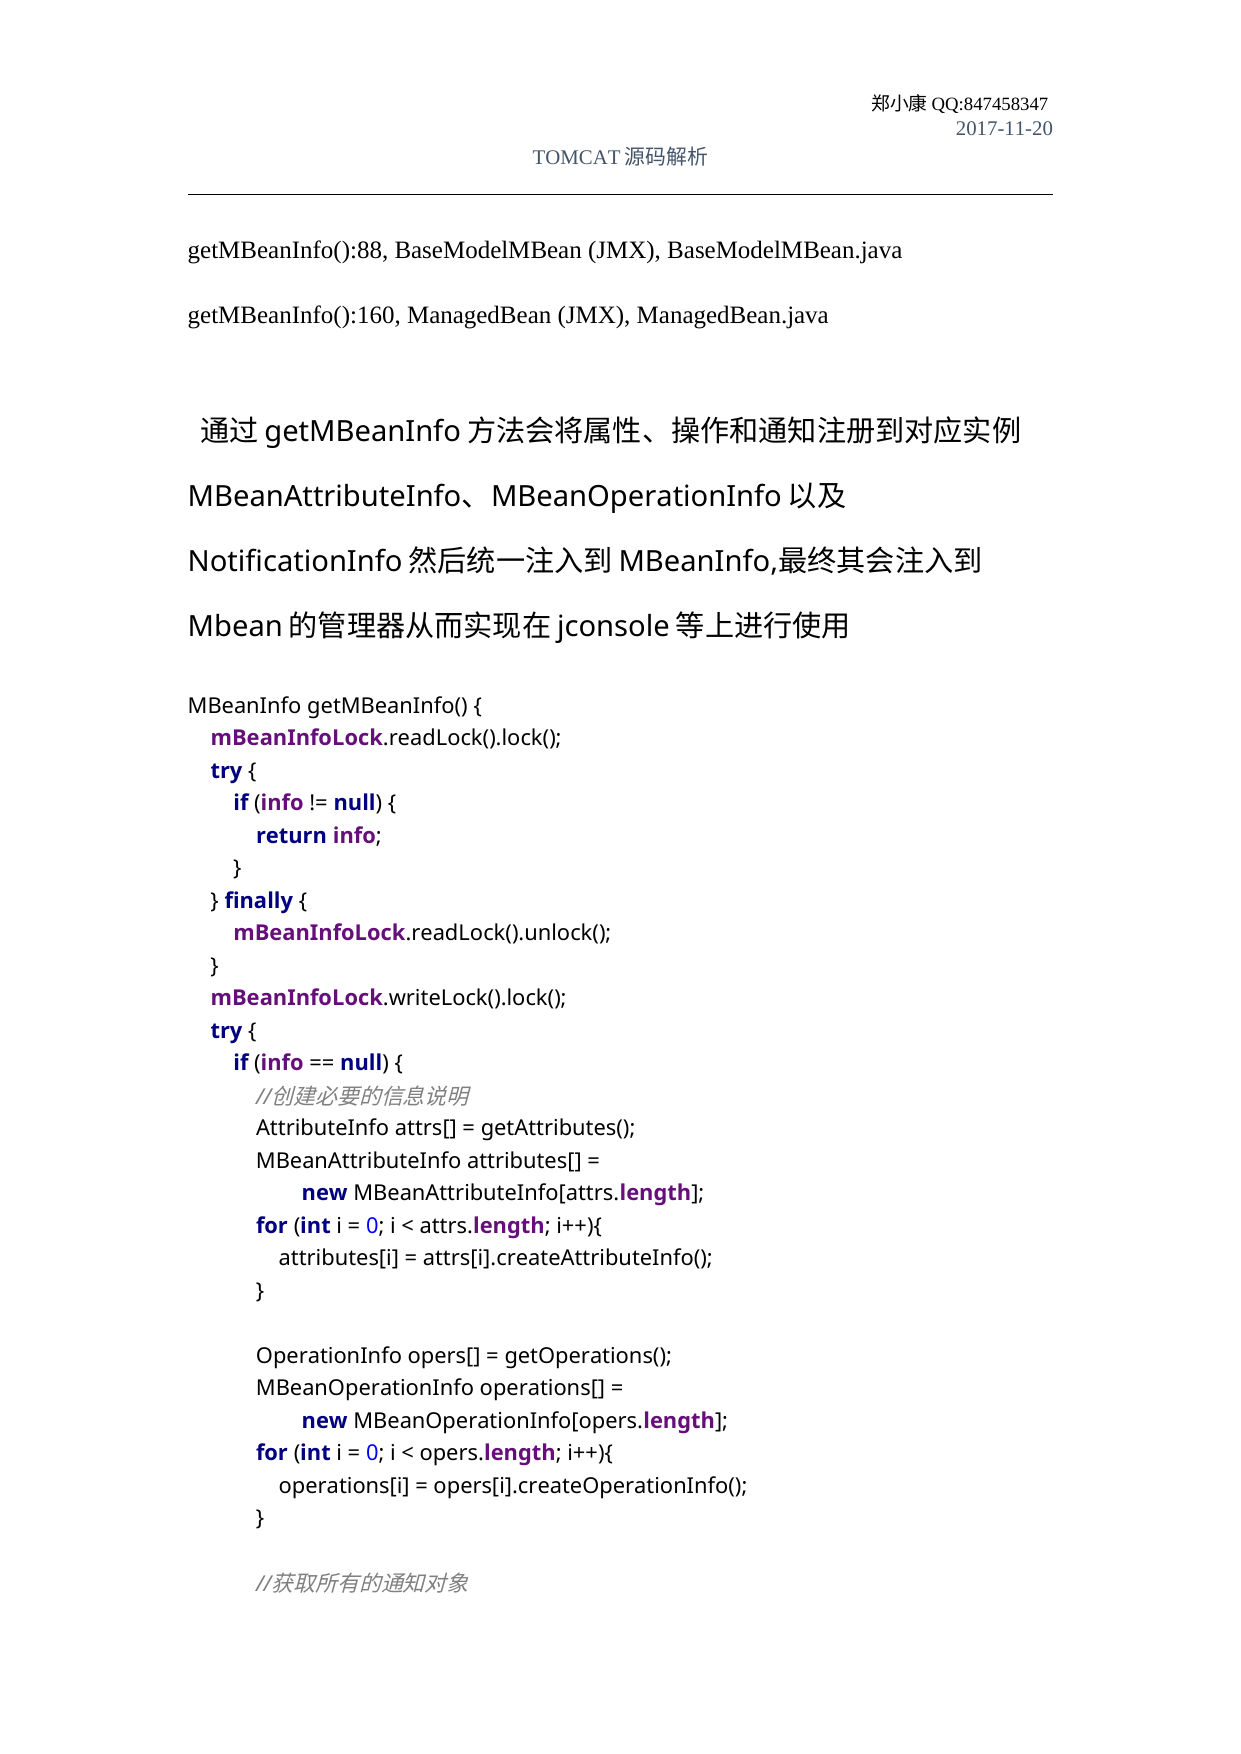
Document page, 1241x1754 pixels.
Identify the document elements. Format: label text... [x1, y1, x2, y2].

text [187, 688, 1053, 1598]
text getMBeanInfo():88, BaseModelMBean (JMX), BaseModelMBean.java [187, 233, 1053, 266]
text getMBeanInfo():160, ManagedBean (JMX), ManagedBean.java [187, 298, 1053, 331]
text 通过getMBeanInfo方法会将属性、操作和通知注册到对应实例MBeanAttributeInfo、MBeanOperationInfo以及NotificationInfo然后统一注入到MBeanInfo,最终其会注入到Mbean的管理器从而实现在jconsole等上进行使用 [187, 396, 1053, 656]
